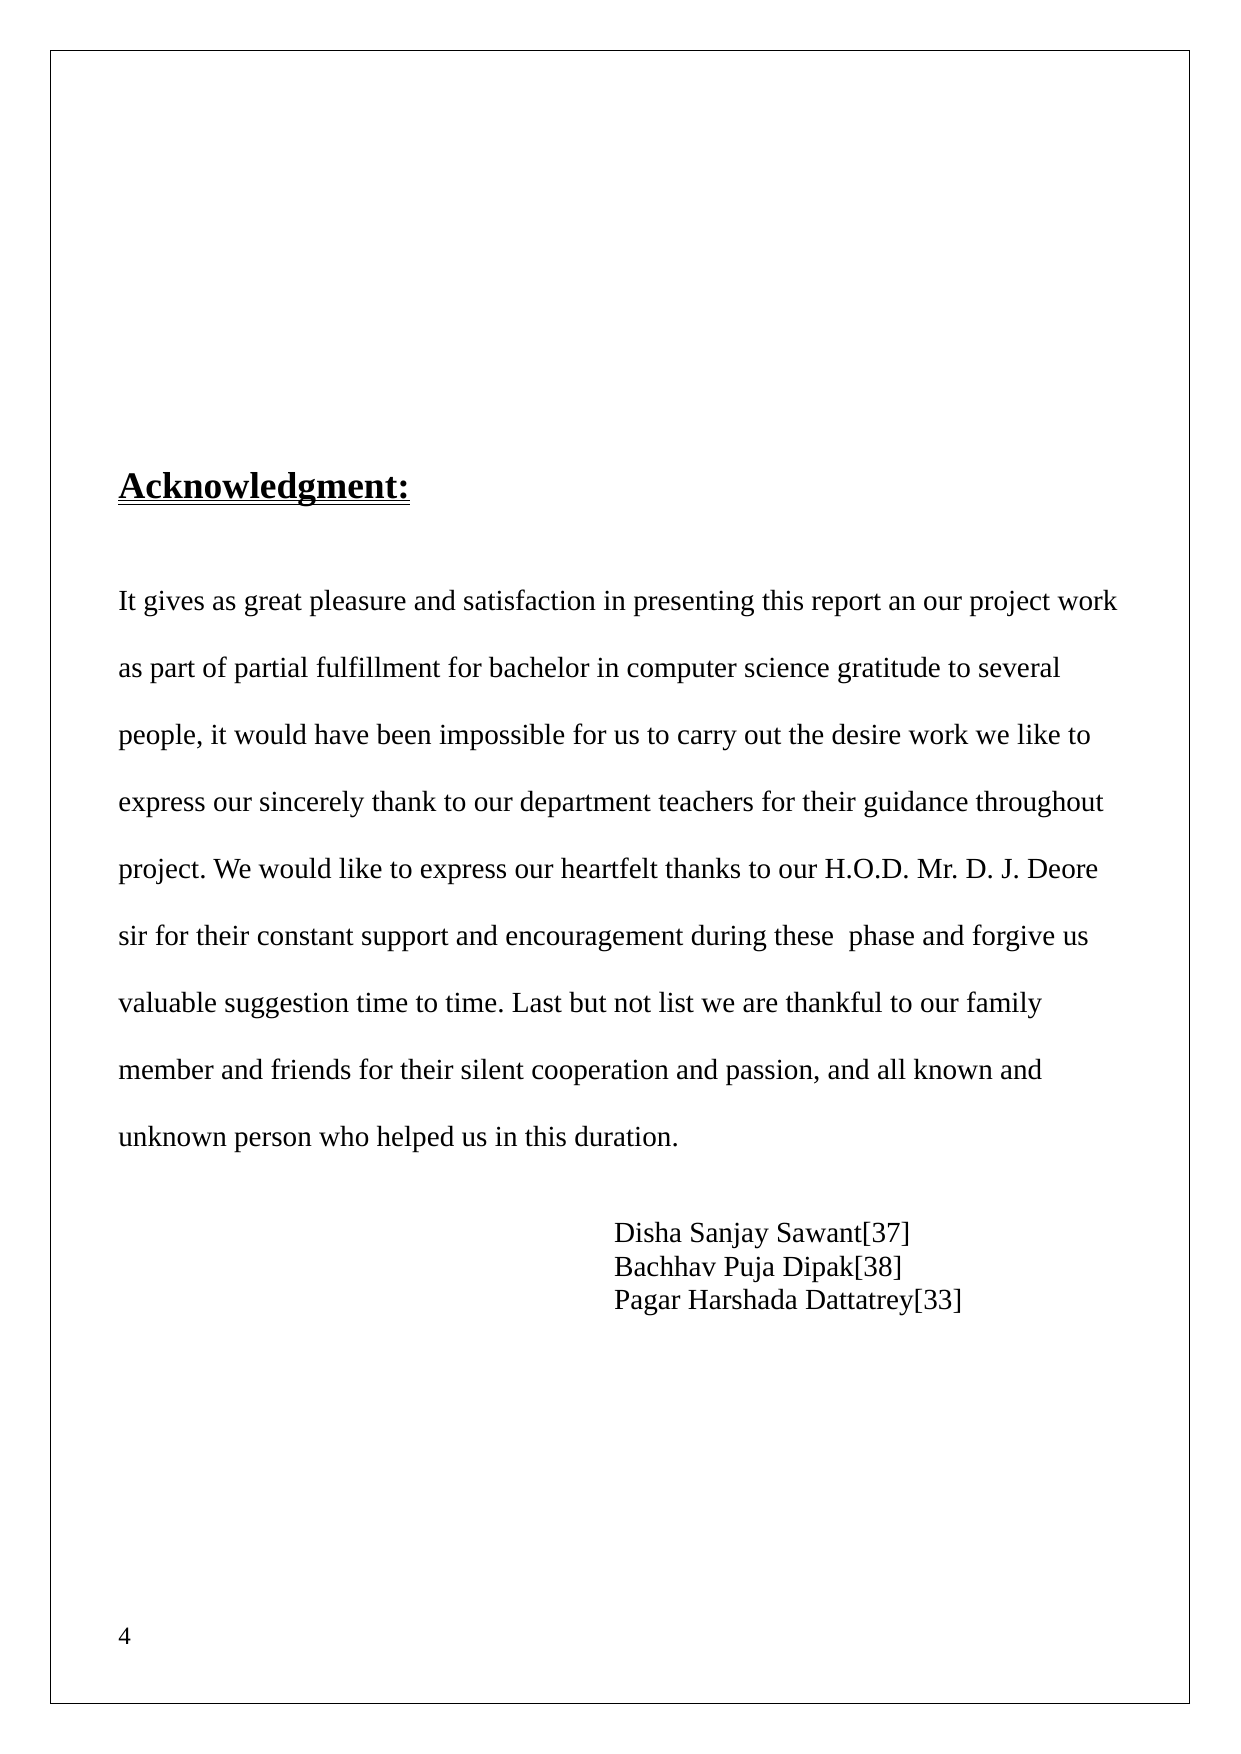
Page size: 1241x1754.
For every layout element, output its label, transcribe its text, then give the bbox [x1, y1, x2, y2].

text It gives as great pleasure and satisfaction in presenting this report an our project work as part of partial fulfillment for bachelor in computer science gratitude to several people, it would have been impossible for us to carry out the desire work we like to express our sincerely thank to our department teachers for their guidance throughout project. We would like to express our heartfelt thanks to our H.O.D. Mr. D. J. Deore sir for their constant support and encouragement during these phase and forgive us valuable suggestion time to time. Last but not list we are thankful to our family member and friends for their silent cooperation and passion, and all known and unknown person who helped us in this duration. [118, 583, 1122, 1153]
text Disha Sanjay Sawant[37] [118, 1215, 1122, 1249]
text Bachhav Puja Dipak[38] [118, 1249, 1122, 1282]
text Pagar Harshada Dattatrey[33] [118, 1282, 1122, 1316]
text Acknowledgment: [118, 463, 1122, 506]
